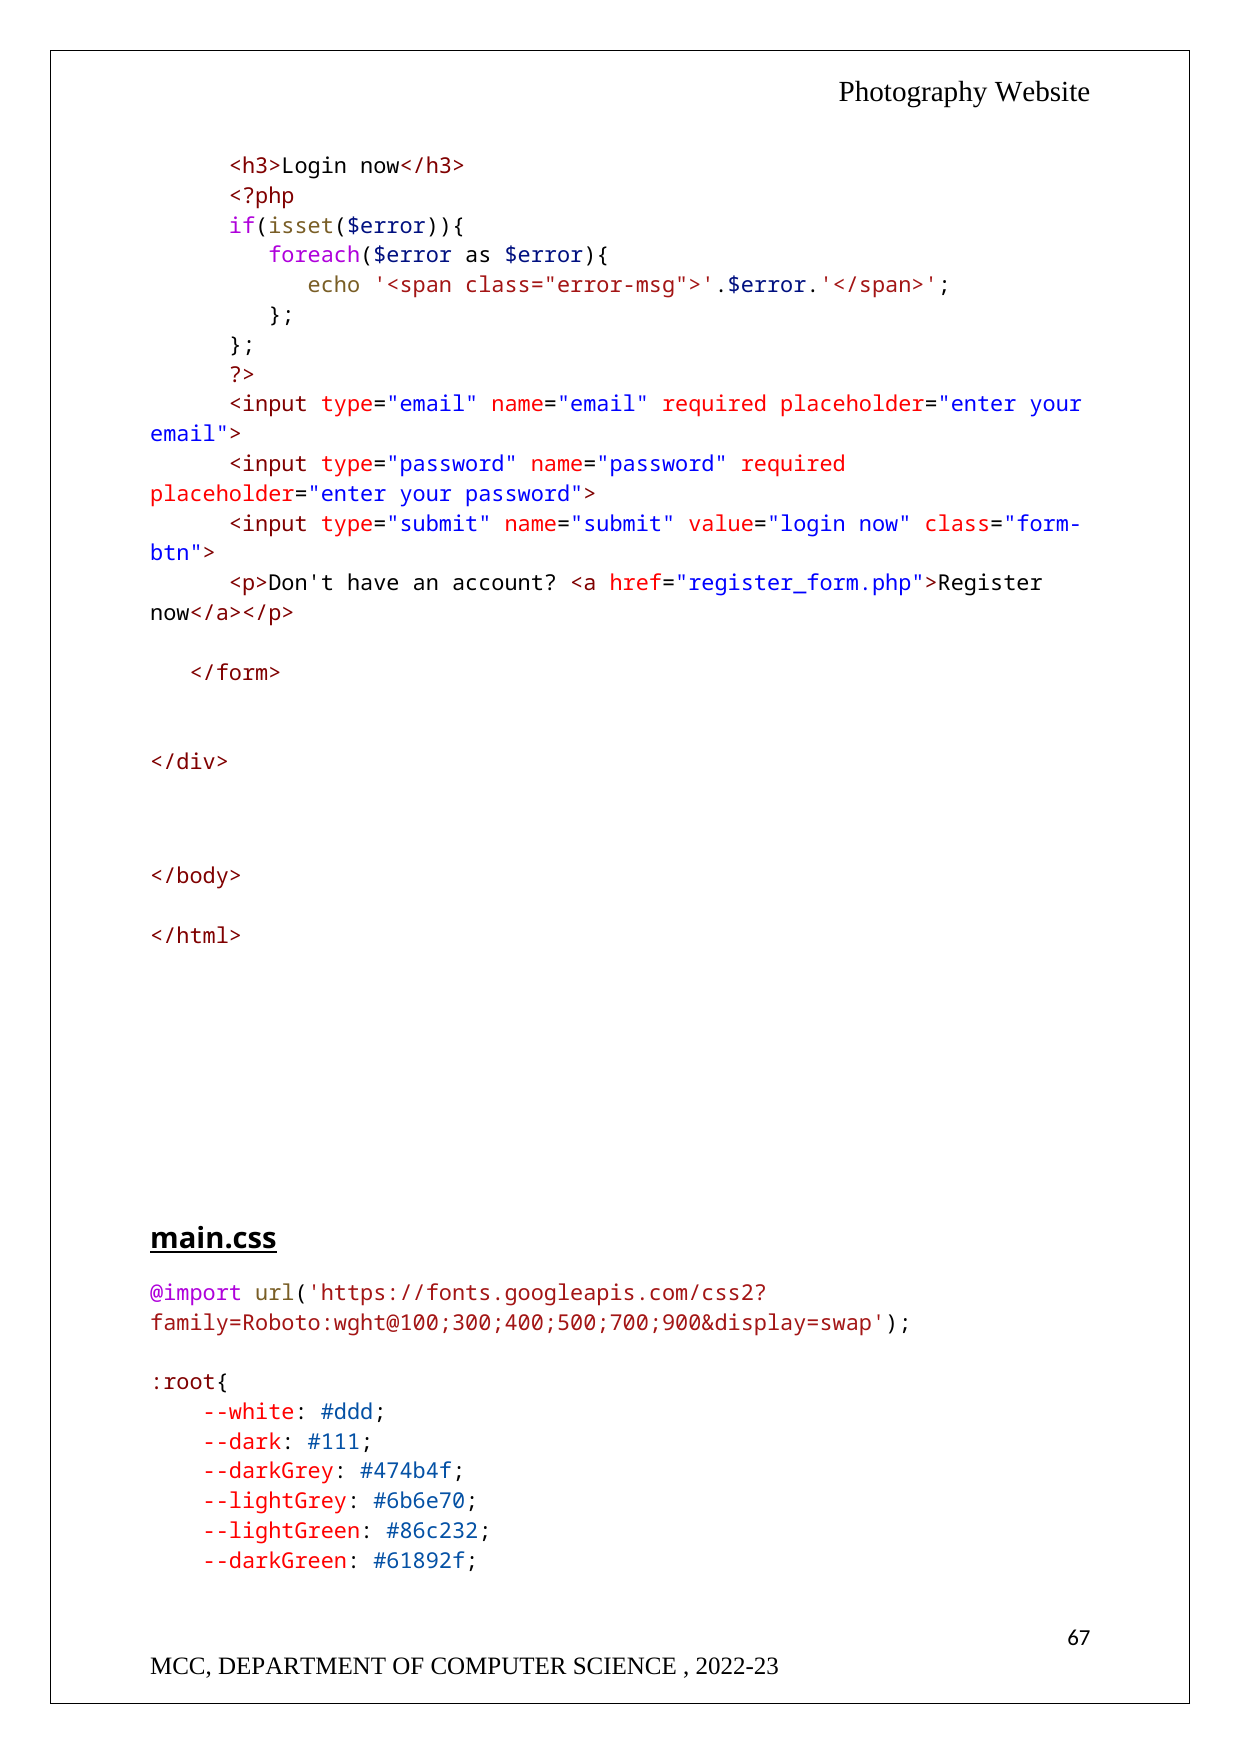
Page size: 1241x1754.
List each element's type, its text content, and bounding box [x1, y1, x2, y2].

text --darkGrey: #474b4f; [150, 1456, 1090, 1485]
text echo '<span class="error-msg">'.$error.'</span>'; [150, 269, 1090, 299]
text </html> [150, 920, 1090, 949]
text <input type="email" name="email" required placeholder="enter your email"> [150, 388, 1090, 448]
text :root{ [150, 1366, 1090, 1396]
text <input type="submit" name="submit" value="login now" class="form-btn"> [150, 507, 1090, 567]
text --lightGreen: #86c232; [150, 1515, 1090, 1545]
text </body> [150, 860, 1090, 890]
text --white: #ddd; [150, 1396, 1090, 1426]
text foreach($error as $error){ [150, 239, 1090, 269]
text @import url('https://fonts.googleapis.com/css2?family=Roboto:wght@100;300;400;500;700;900&display=swap'); [150, 1277, 1090, 1336]
text </form> [150, 656, 1090, 686]
text }; [150, 329, 1090, 358]
text main.css [150, 1217, 1090, 1257]
text <input type="password" name="password" required placeholder="enter your password"> [150, 448, 1090, 507]
text <p>Don't have an account? <a href="register_form.php">Register now</a></p> [150, 567, 1090, 627]
text }; [150, 299, 1090, 329]
text ?> [150, 358, 1090, 388]
text <?php [150, 180, 1090, 209]
text if(isset($error)){ [150, 209, 1090, 239]
text </div> [150, 746, 1090, 776]
text --lightGrey: #6b6e70; [150, 1485, 1090, 1515]
text --darkGreen: #61892f; [150, 1545, 1090, 1575]
text <h3>Login now</h3> [150, 150, 1090, 180]
text --dark: #111; [150, 1426, 1090, 1456]
